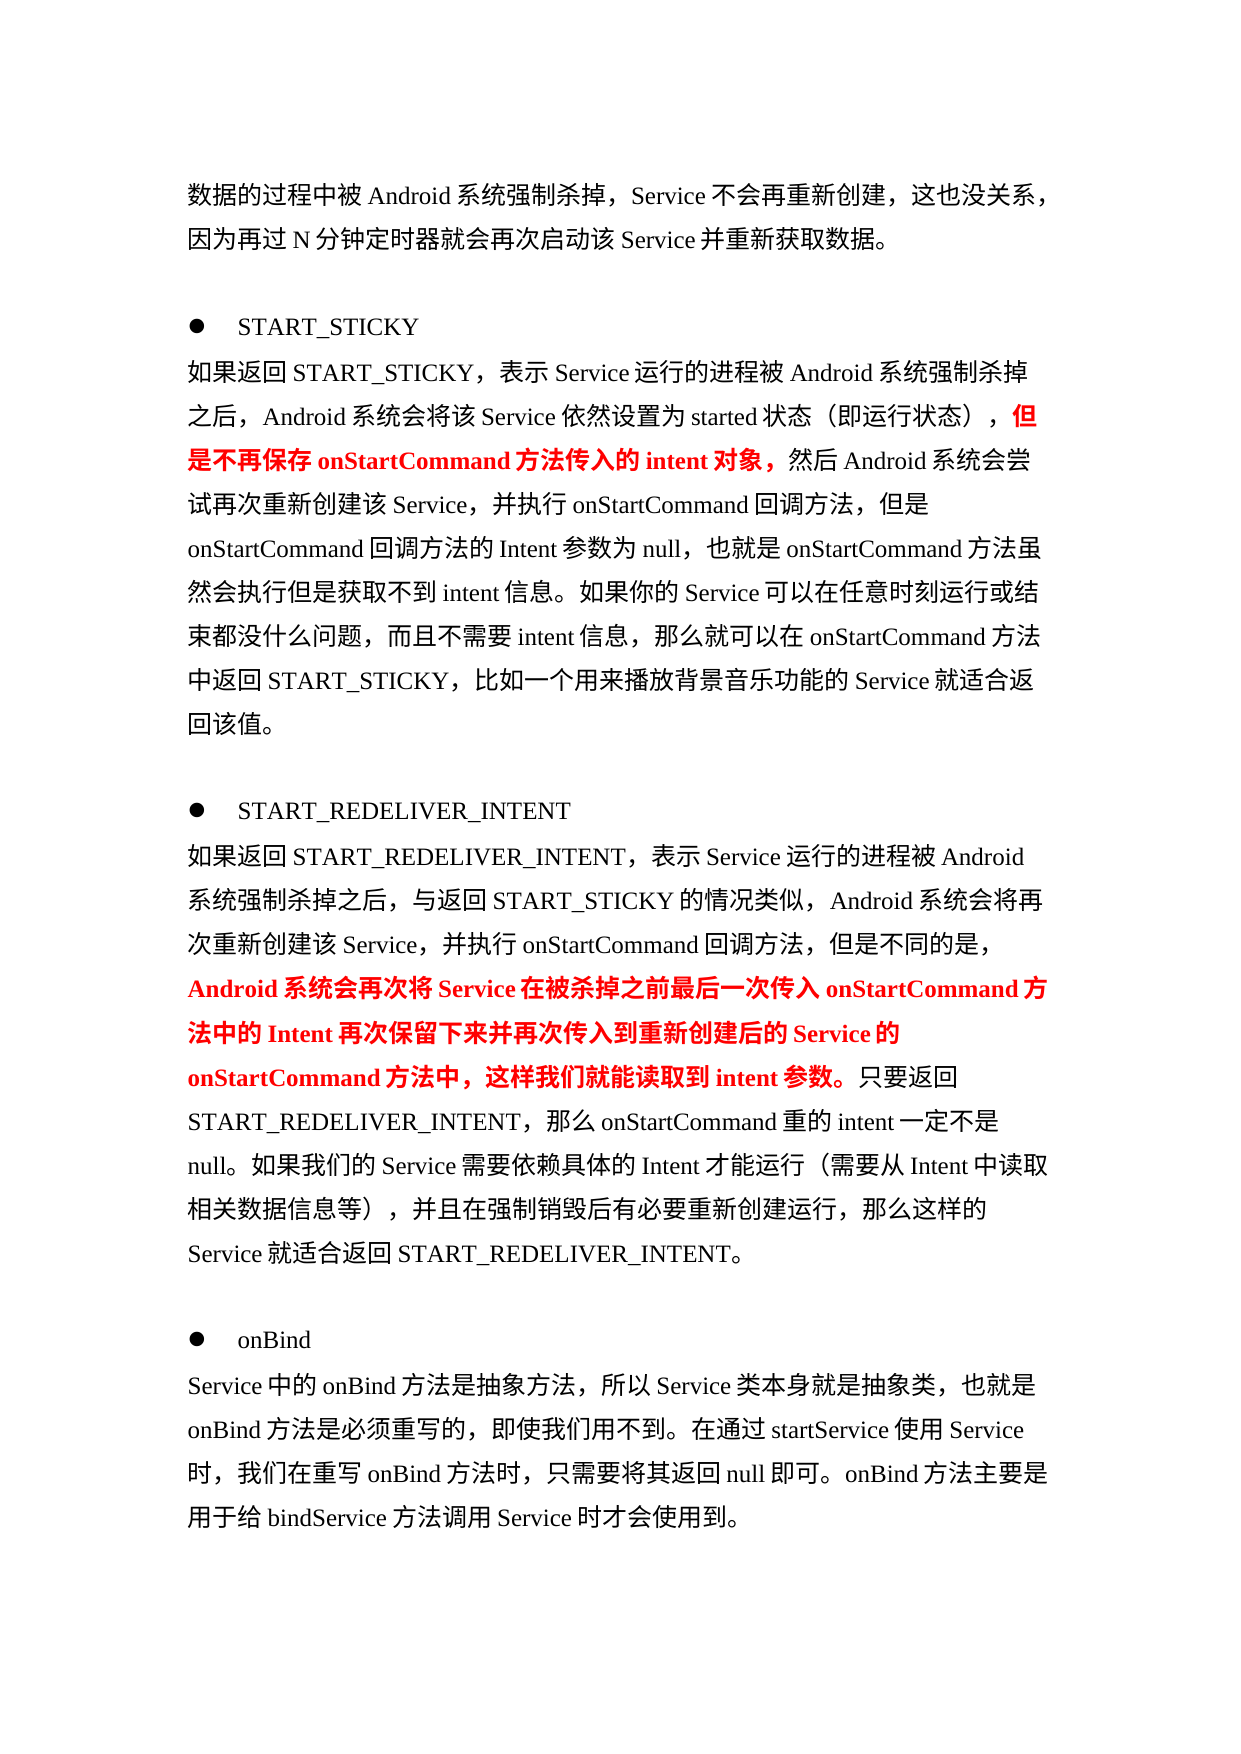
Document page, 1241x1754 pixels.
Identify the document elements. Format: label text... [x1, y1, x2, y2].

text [187, 172, 1053, 260]
text 如果返回START_REDELIVER_INTENT，表示Service运行的进程被Android系统强制杀掉之后，与返回START_STICKY的情况类似，Android系统会将再次重新创建该Service，并执行onStartCommand回调方法，但是不同的是，Android系统会再次将Service在被杀掉之前最后一次传入onStartCommand方法中的Intent再次保留下来并再次传入到重新创建后的Service的onStartCommand方法中，这样我们就能读取到intent参数。只要返回START_REDELIVER_INTENT，那么onStartCommand重的intent一定不是null。如果我们的Service需要依赖具体的Intent才能运行（需要从Intent中读取相关数据信息等），并且在强制销毁后有必要重新创建运行，那么这样的Service就适合返回START_REDELIVER_INTENT。 [187, 833, 1053, 1273]
text 如果返回START_STICKY，表示Service运行的进程被Android系统强制杀掉之后，Android系统会将该Service依然设置为started状态（即运行状态），但是不再保存onStartCommand方法传入的intent对象，然后Android系统会尝试再次重新创建该Service，并执行onStartCommand回调方法，但是onStartCommand回调方法的Intent参数为null，也就是onStartCommand方法虽然会执行但是获取不到intent信息。如果你的Service可以在任意时刻运行或结束都没什么问题，而且不需要intent信息，那么就可以在onStartCommand方法中返回START_STICKY，比如一个用来播放背景音乐功能的Service就适合返回该值。 [187, 348, 1053, 745]
list START_REDELIVER_INTENT [187, 789, 1053, 833]
list START_STICKY [187, 304, 1053, 348]
list onBind [187, 1318, 1053, 1362]
text Service中的onBind方法是抽象方法，所以Service类本身就是抽象类，也就是onBind方法是必须重写的，即使我们用不到。在通过startService使用Service时，我们在重写onBind方法时，只需要将其返回null即可。onBind方法主要是用于给bindService方法调用Service时才会使用到。 [187, 1362, 1053, 1538]
